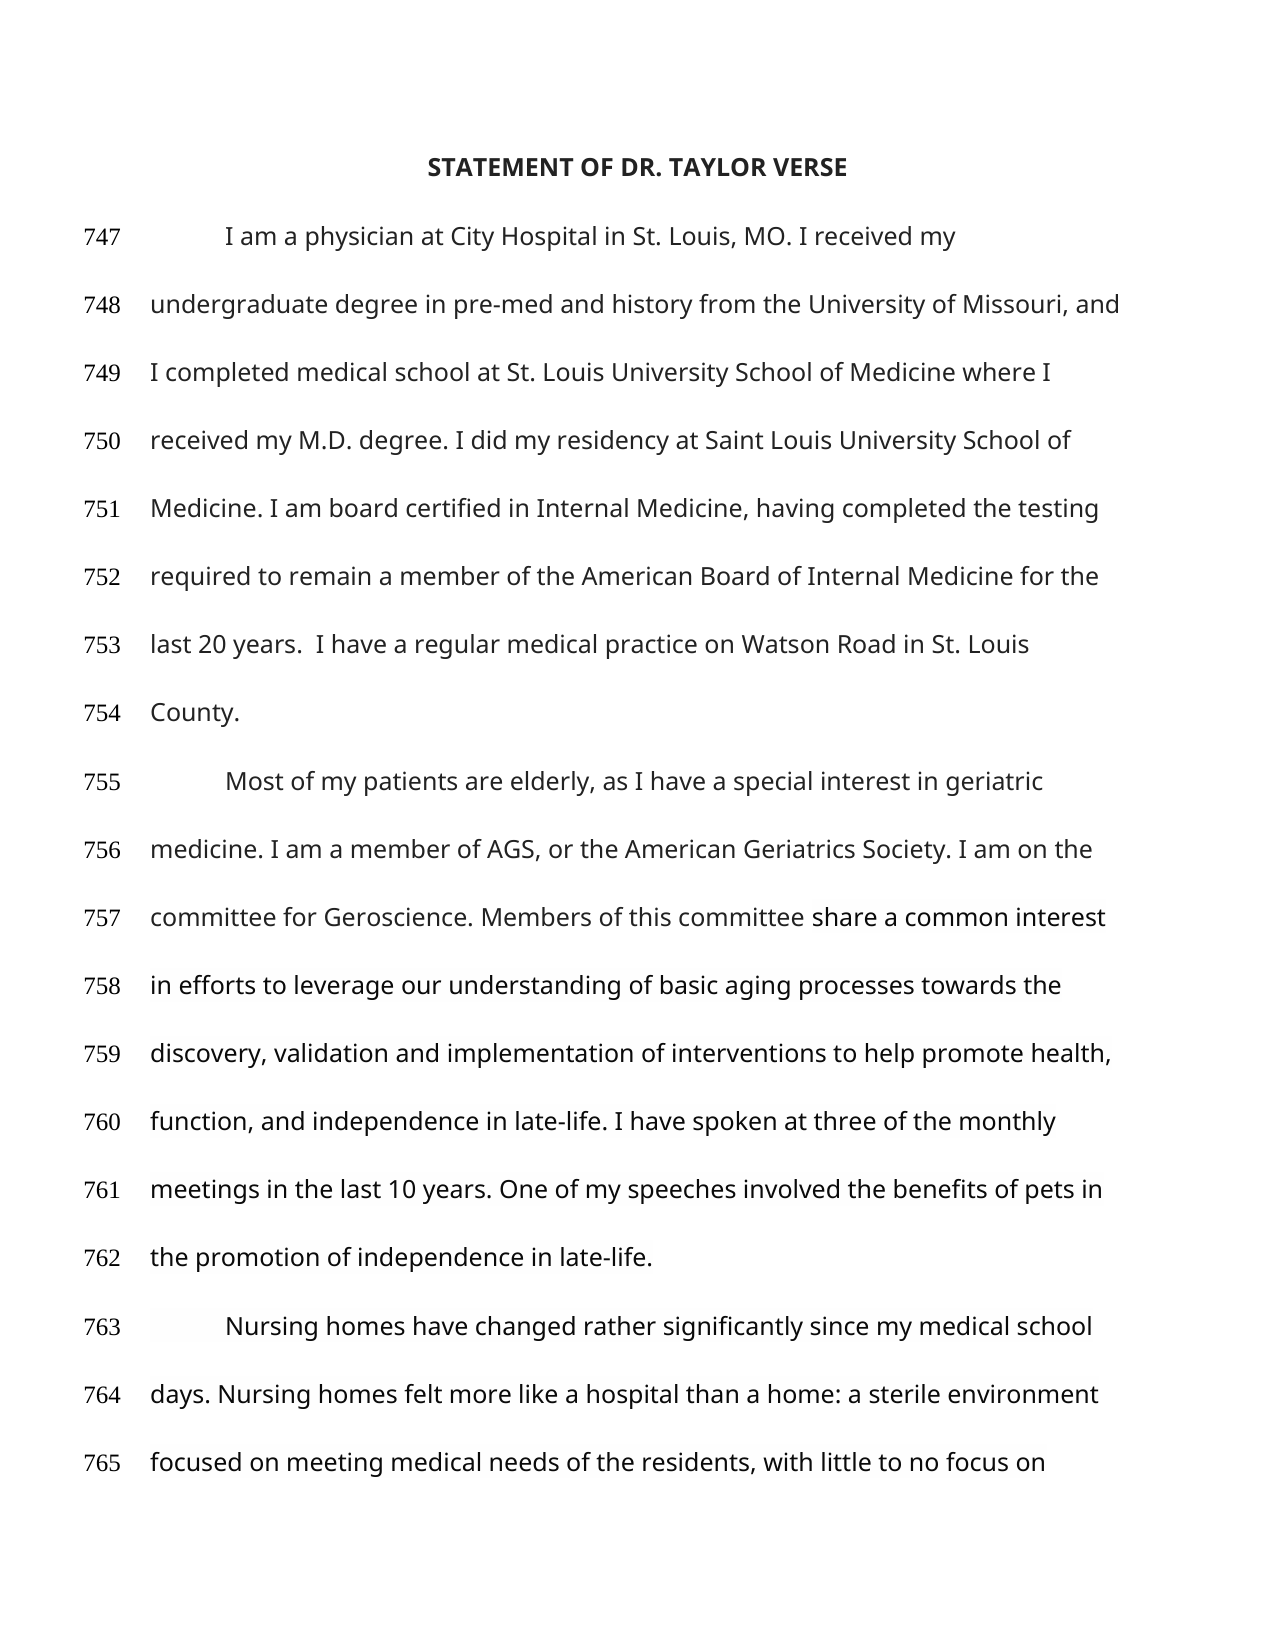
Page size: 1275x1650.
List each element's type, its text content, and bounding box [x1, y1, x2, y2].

text Most of my patients are elderly, as I have a special interest in geriatric medicine. I am a member of AGS, or the American Geriatrics Society. I am on the committee for Geroscience. Members of this committee share a common interest in efforts to leverage our understanding of basic aging processes towards the discovery, validation and implementation of interventions to help promote health, function, and independence in late-life. I have spoken at three of the monthly meetings in the last 10 years. One of my speeches involved the benefits of pets in the promotion of independence in late-life. [150, 763, 1125, 1274]
text STATEMENT OF DR. TAYLOR VERSE [150, 150, 1125, 184]
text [150, 1308, 1125, 1478]
text I am a physician at City Hospital in St. Louis, MO. I received my undergraduate degree in pre-med and history from the University of Missouri, and I completed medical school at St. Louis University School of Medicine where I received my M.D. degree. I did my residency at Saint Louis University School of Medicine. I am board certified in Internal Medicine, having completed the testing required to remain a member of the American Board of Internal Medicine for the last 20 years. I have a regular medical practice on Watson Road in St. Louis County. [150, 218, 1125, 729]
